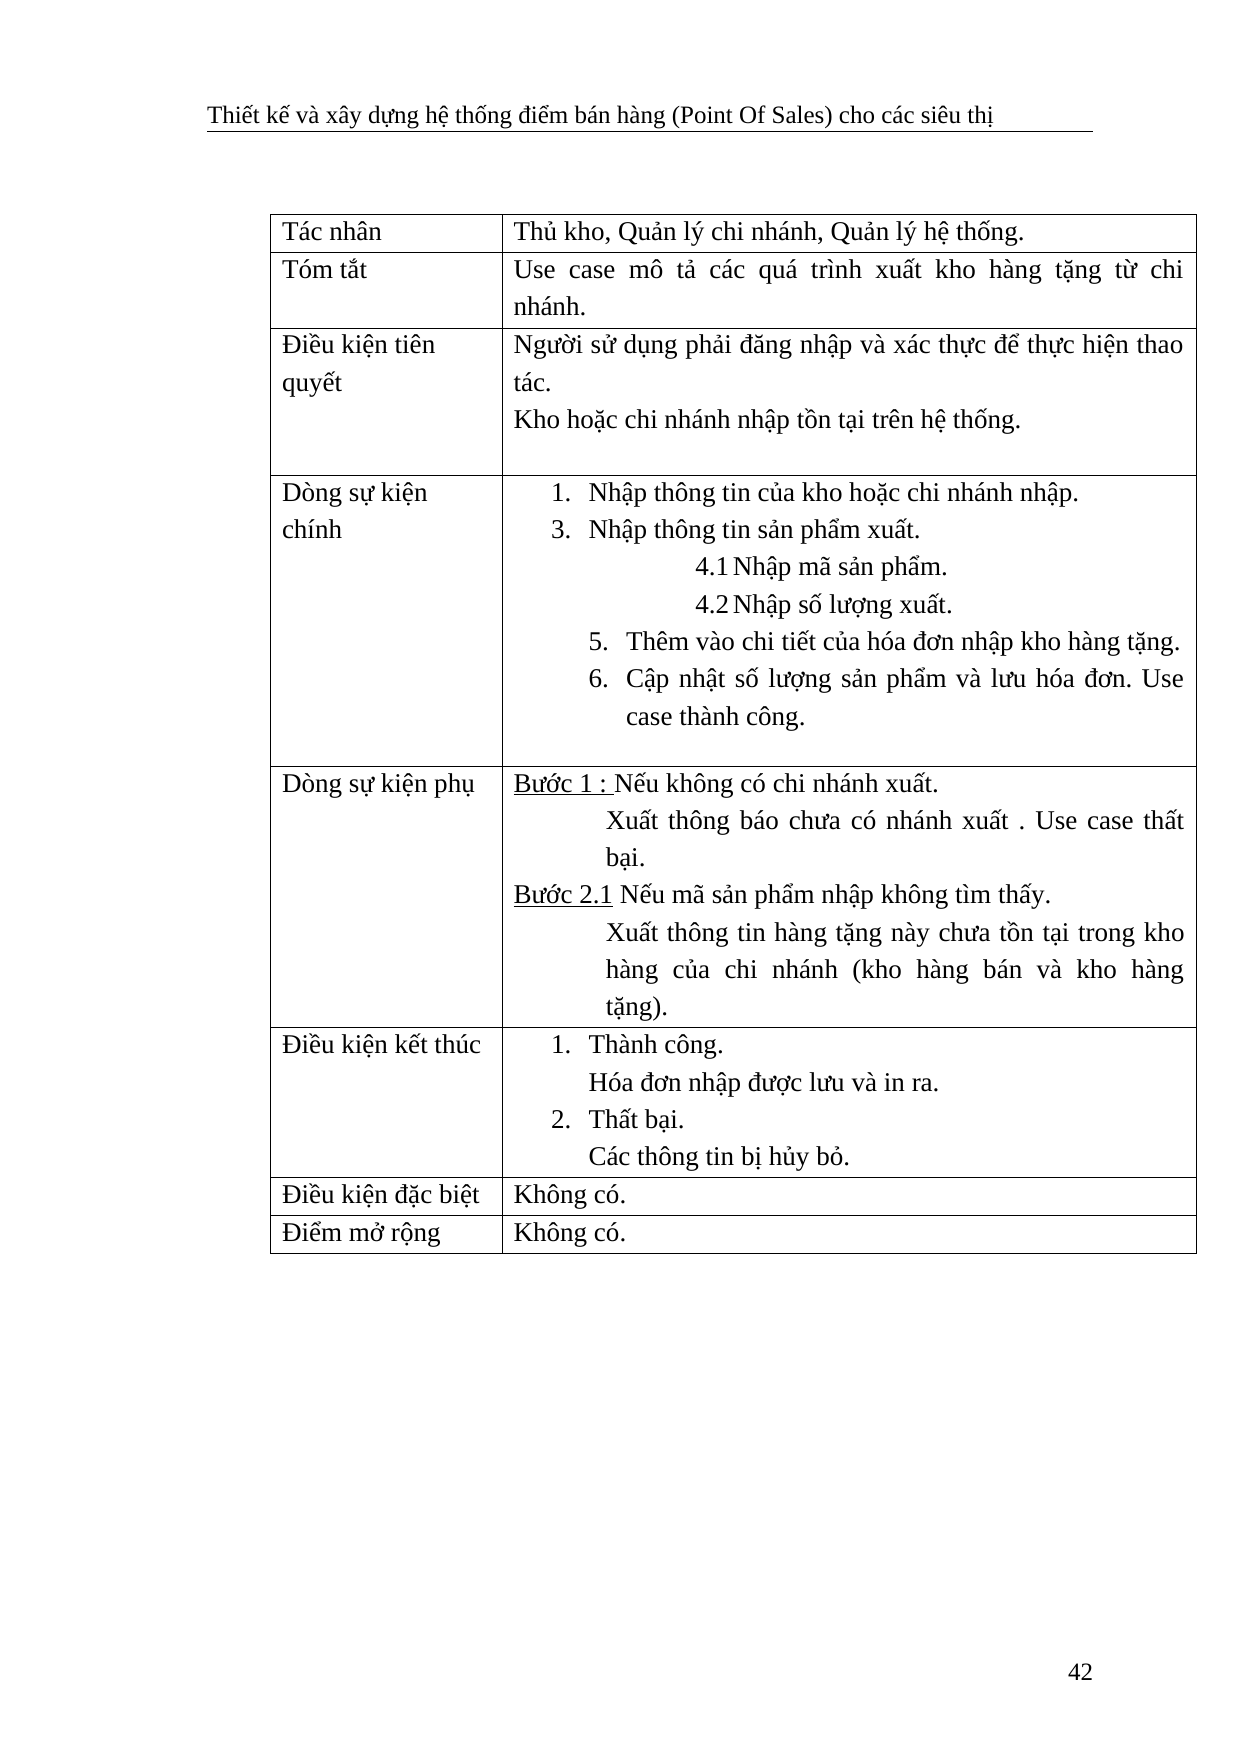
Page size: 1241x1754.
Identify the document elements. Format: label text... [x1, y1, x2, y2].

table_cell Điều kiện tiên quyết [271, 329, 502, 475]
table_header Tác nhân [271, 215, 502, 252]
table_cell Điểm mở rộng [271, 1216, 502, 1253]
table_cell Không có. [503, 1178, 1196, 1215]
table_cell Dòng sự kiện chính [271, 476, 502, 766]
table_cell Bước 1 : Nếu không có chi nhánh xuất. Xuất thông báo chưa có nhánh xuất . Use case thất bại. Bước 2.1 Nếu mã sản phẩm nhập không tìm thấy. Xuất thông tin hàng tặng này chưa tồn tại trong kho hàng của chi nhánh (kho hàng bán và kho hàng tặng). [503, 767, 1196, 1027]
table_cell Điều kiện kết thúc [271, 1028, 502, 1177]
table_cell Thành công. Hóa đơn nhập được lưu và in ra. Thất bại. Các thông tin bị hủy bỏ. [503, 1028, 1196, 1177]
table_header Thủ kho, Quản lý chi nhánh, Quản lý hệ thống. [503, 215, 1196, 252]
table_cell Dòng sự kiện phụ [271, 767, 502, 1027]
table_cell Điều kiện đặc biệt [271, 1178, 502, 1215]
table_cell Nhập thông tin của kho hoặc chi nhánh nhập. Nhập thông tin sản phẩm xuất. Nhập mã sản phẩm. Nhập số lượng xuất. Thêm vào chi tiết của hóa đơn nhập kho hàng tặng. Cập nhật số lượng sản phẩm và lưu hóa đơn. Use case thành công. [503, 476, 1196, 766]
table_cell Tóm tắt [271, 253, 502, 327]
table_cell Use case mô tả các quá trình xuất kho hàng tặng từ chi nhánh. [503, 253, 1196, 327]
table_cell Người sử dụng phải đăng nhập và xác thực để thực hiện thao tác. Kho hoặc chi nhánh nhập tồn tại trên hệ thống. [503, 329, 1196, 475]
table_cell Không có. [503, 1216, 1196, 1253]
